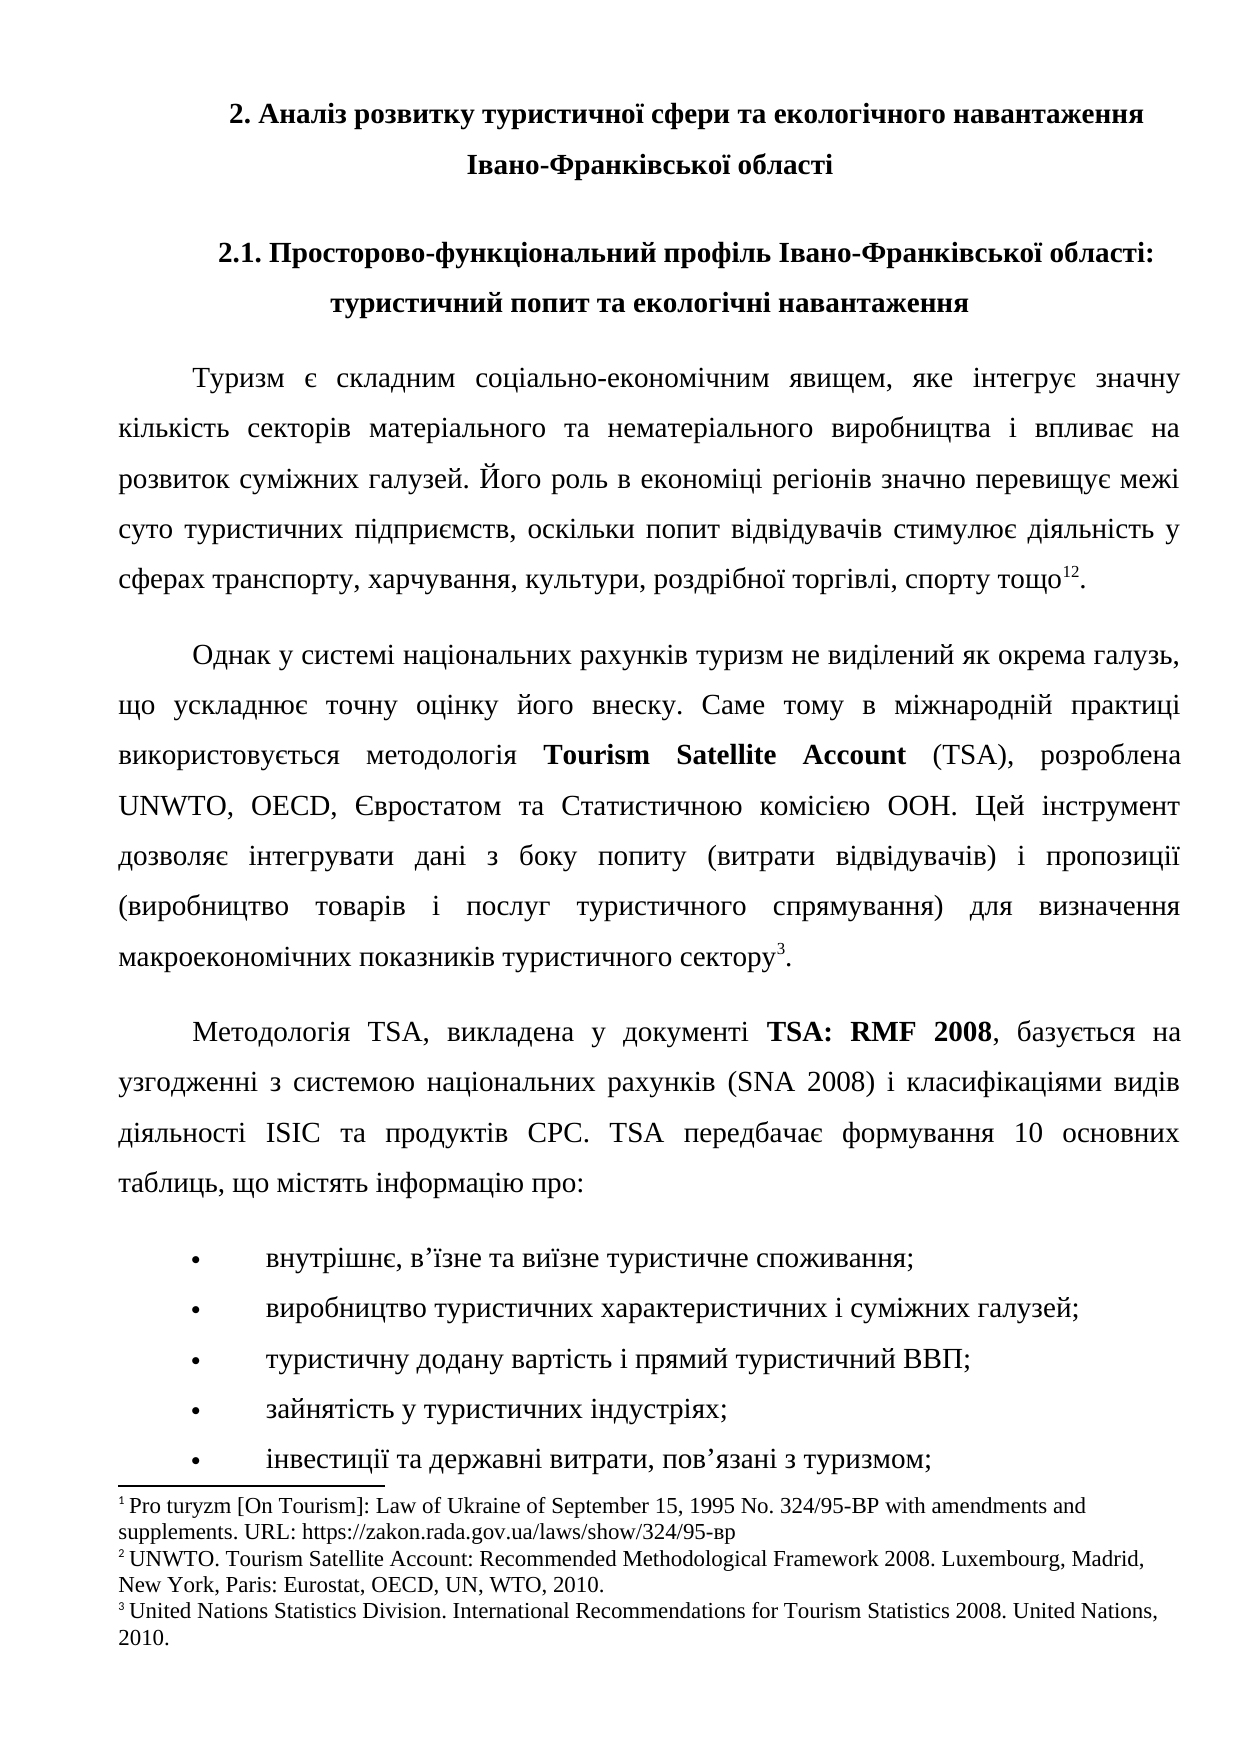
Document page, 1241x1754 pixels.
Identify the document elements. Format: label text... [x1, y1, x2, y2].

list туристичну додану вартість і прямий туристичний ВВП; [118, 1341, 1181, 1374]
text Туризм є складним соціально-економічним явищем, яке інтегрує значну кількість секторів матеріального та нематеріального виробництва і впливає на розвиток суміжних галузей. Його роль в економіці регіонів значно перевищує межі суто туристичних підприємств, оскільки попит відвідувачів стимулює діяльність у сферах транспорту, харчування, культури, роздрібної торгівлі, спорту тощо. [118, 360, 1181, 595]
text 2.1. Просторово-функціональний профіль Івано-Франківської області: туристичний попит та екологічні навантаження [118, 235, 1181, 318]
list виробництво туристичних характеристичних і суміжних галузей; [118, 1291, 1181, 1324]
list інвестиції та державні витрати, пов’язані з туризмом; [118, 1442, 1181, 1475]
text 2. Аналіз розвитку туристичної сфери та екологічного навантаження Івано-Франківської області [118, 97, 1181, 180]
list внутрішнє, в’їзне та виїзне туристичне споживання; [118, 1240, 1181, 1274]
list зайнятість у туристичних індустріях; [118, 1391, 1181, 1425]
text Однак у системі національних рахунків туризм не виділений як окрема галузь, що ускладнює точну оцінку його внеску. Саме тому в міжнародній практиці використовується методологія Tourism Satellite Account (TSA), розроблена UNWTO, OECD, Євростатом та Статистичною комісією ООН. Цей інструмент дозволяє інтегрувати дані з боку попиту (витрати відвідувачів) і пропозиції (виробництво товарів і послуг туристичного спрямування) для визначення макроекономічних показників туристичного сектору. [118, 637, 1181, 972]
text Методологія TSA, викладена у документі TSA: RMF 2008, базується на узгодженні з системою національних рахунків (SNA 2008) і класифікаціями видів діяльності ISIC та продуктів CPC. TSA передбачає формування 10 основних таблиць, що містять інформацію про: [118, 1014, 1181, 1198]
